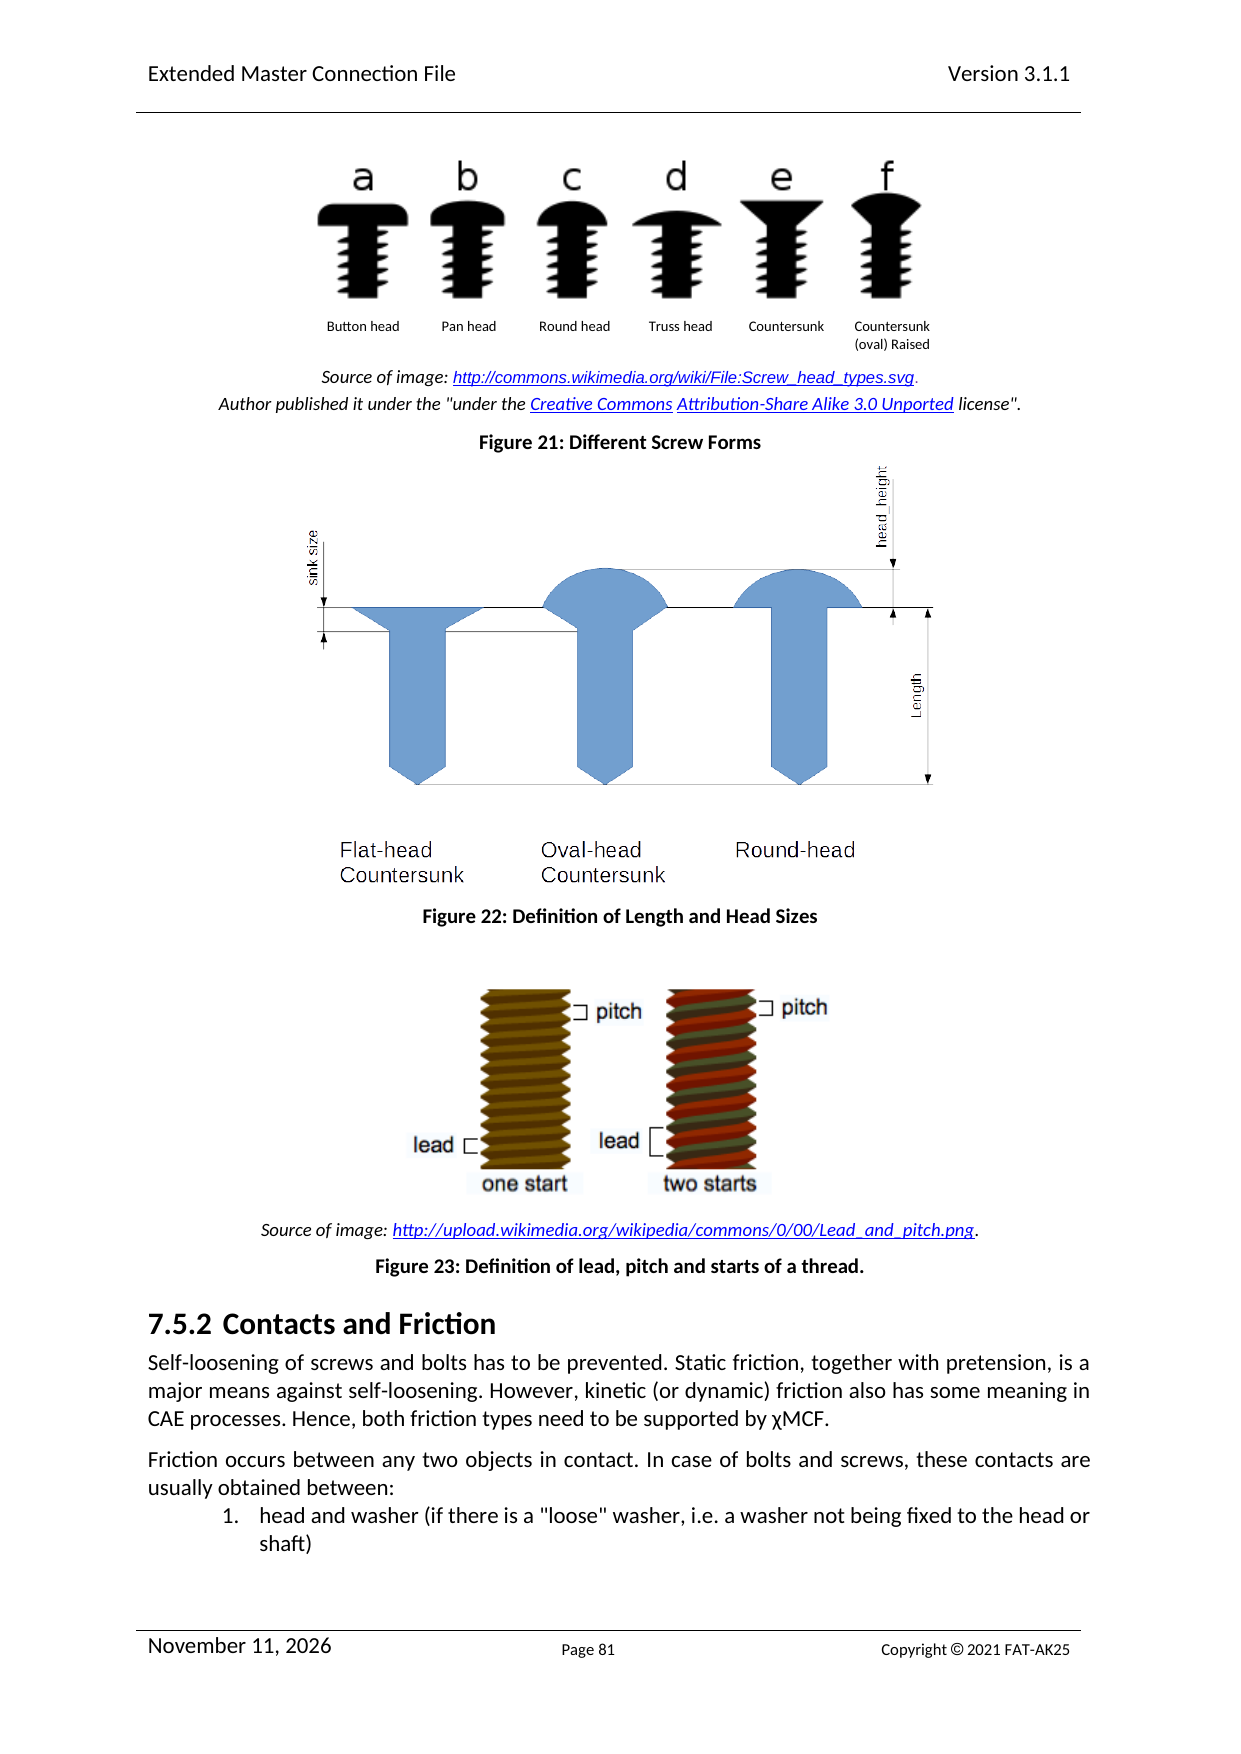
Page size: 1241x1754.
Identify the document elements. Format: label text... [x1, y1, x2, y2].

list head and washer (if there is a "loose" washer, i.e. a washer not being fixed to the head or shaft) [222, 1501, 1092, 1557]
picture [395, 981, 845, 1206]
text Figure 22: Definition of Length and Head Sizes [148, 903, 1092, 928]
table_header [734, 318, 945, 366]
subtitle Contacts and Friction [148, 1304, 1092, 1342]
text Source of image: http://upload.wikimedia.org/wikipedia/commons/0/00/Lead_and_pitch.png. [148, 1218, 1092, 1241]
text Self-loosening of screws and bolts has to be prevented. Static friction, together with pretension, is a major means against self-loosening. However, kinetic (or dynamic) friction also has some meaning in CAE processes. Hence, both friction types need to be supported by χMCF. [148, 1348, 1092, 1433]
text Friction occurs between any two objects in contact. In case of bolts and screws, these contacts are usually obtained between: [148, 1445, 1092, 1501]
picture [307, 466, 934, 891]
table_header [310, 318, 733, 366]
text Figure 23: Definition of lead, pitch and starts of a thread. [148, 1254, 1092, 1279]
text Figure 21: Different Screw Forms [148, 429, 1092, 454]
picture [307, 153, 933, 305]
text Source of image: http://commons.wikimedia.org/wiki/File:Screw_head_types.svg. Author published it under the "under the Creative Commons Attribution-Share Alike 3.0 Unported license". [148, 366, 1092, 416]
